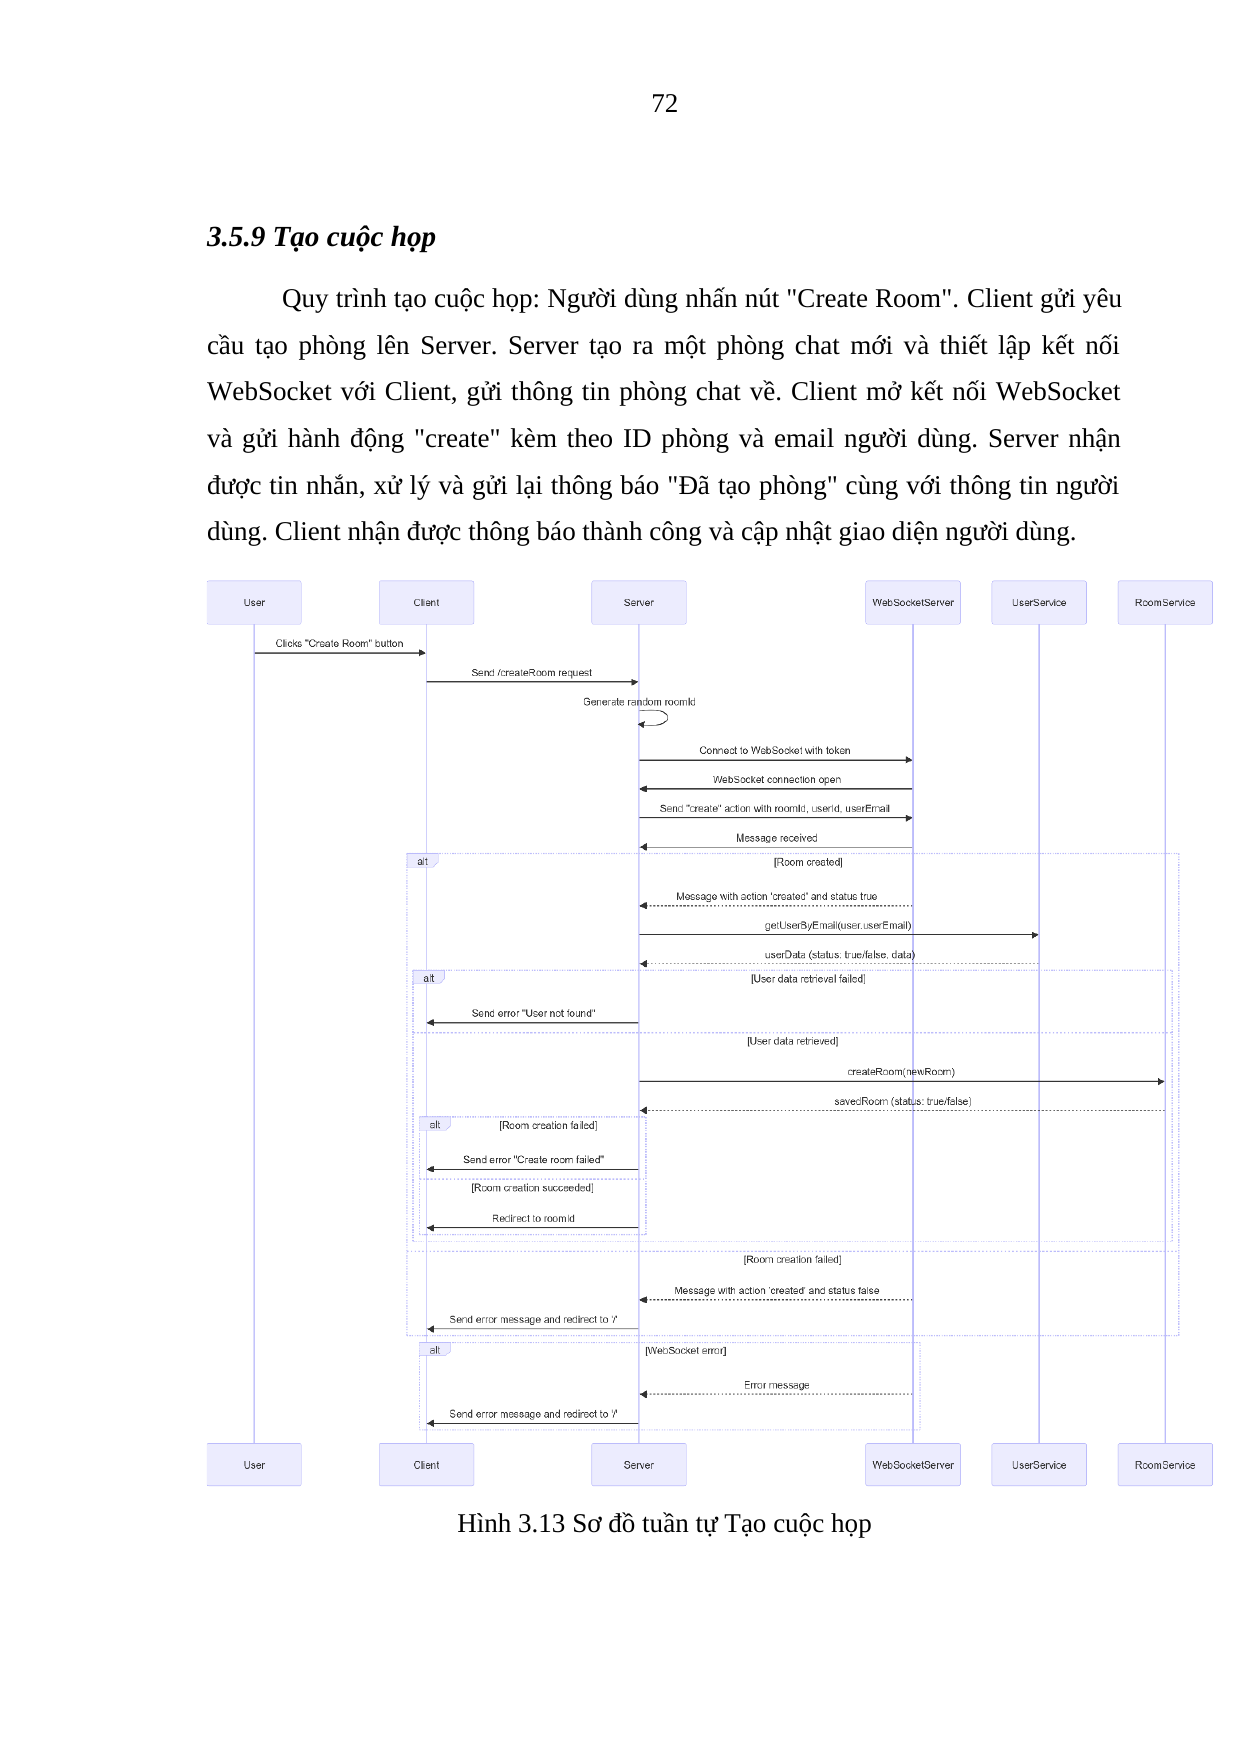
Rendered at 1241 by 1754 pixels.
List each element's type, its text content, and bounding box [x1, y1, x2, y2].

text Hình 3.13 Sơ đồ tuần tự Tạo cuộc họp [207, 1507, 1122, 1538]
subtitle Tạo cuộc họp [207, 219, 1122, 253]
picture [206, 574, 1223, 1495]
text Quy trình tạo cuộc họp: Người dùng nhấn nút "Create Room". Client gửi yêu cầu tạo phòng lên Server. Server tạo ra một phòng chat mới và thiết lập kết nối WebSocket với Client, gửi thông tin phòng chat về. Client mở kết nối WebSocket và gửi hành động "create" kèm theo ID phòng và email người dùng. Server nhận được tin nhắn, xử lý và gửi lại thông báo "Đã tạo phòng" cùng với thông tin người dùng. Client nhận được thông báo thành công và cập nhật giao diện người dùng. [207, 282, 1122, 547]
